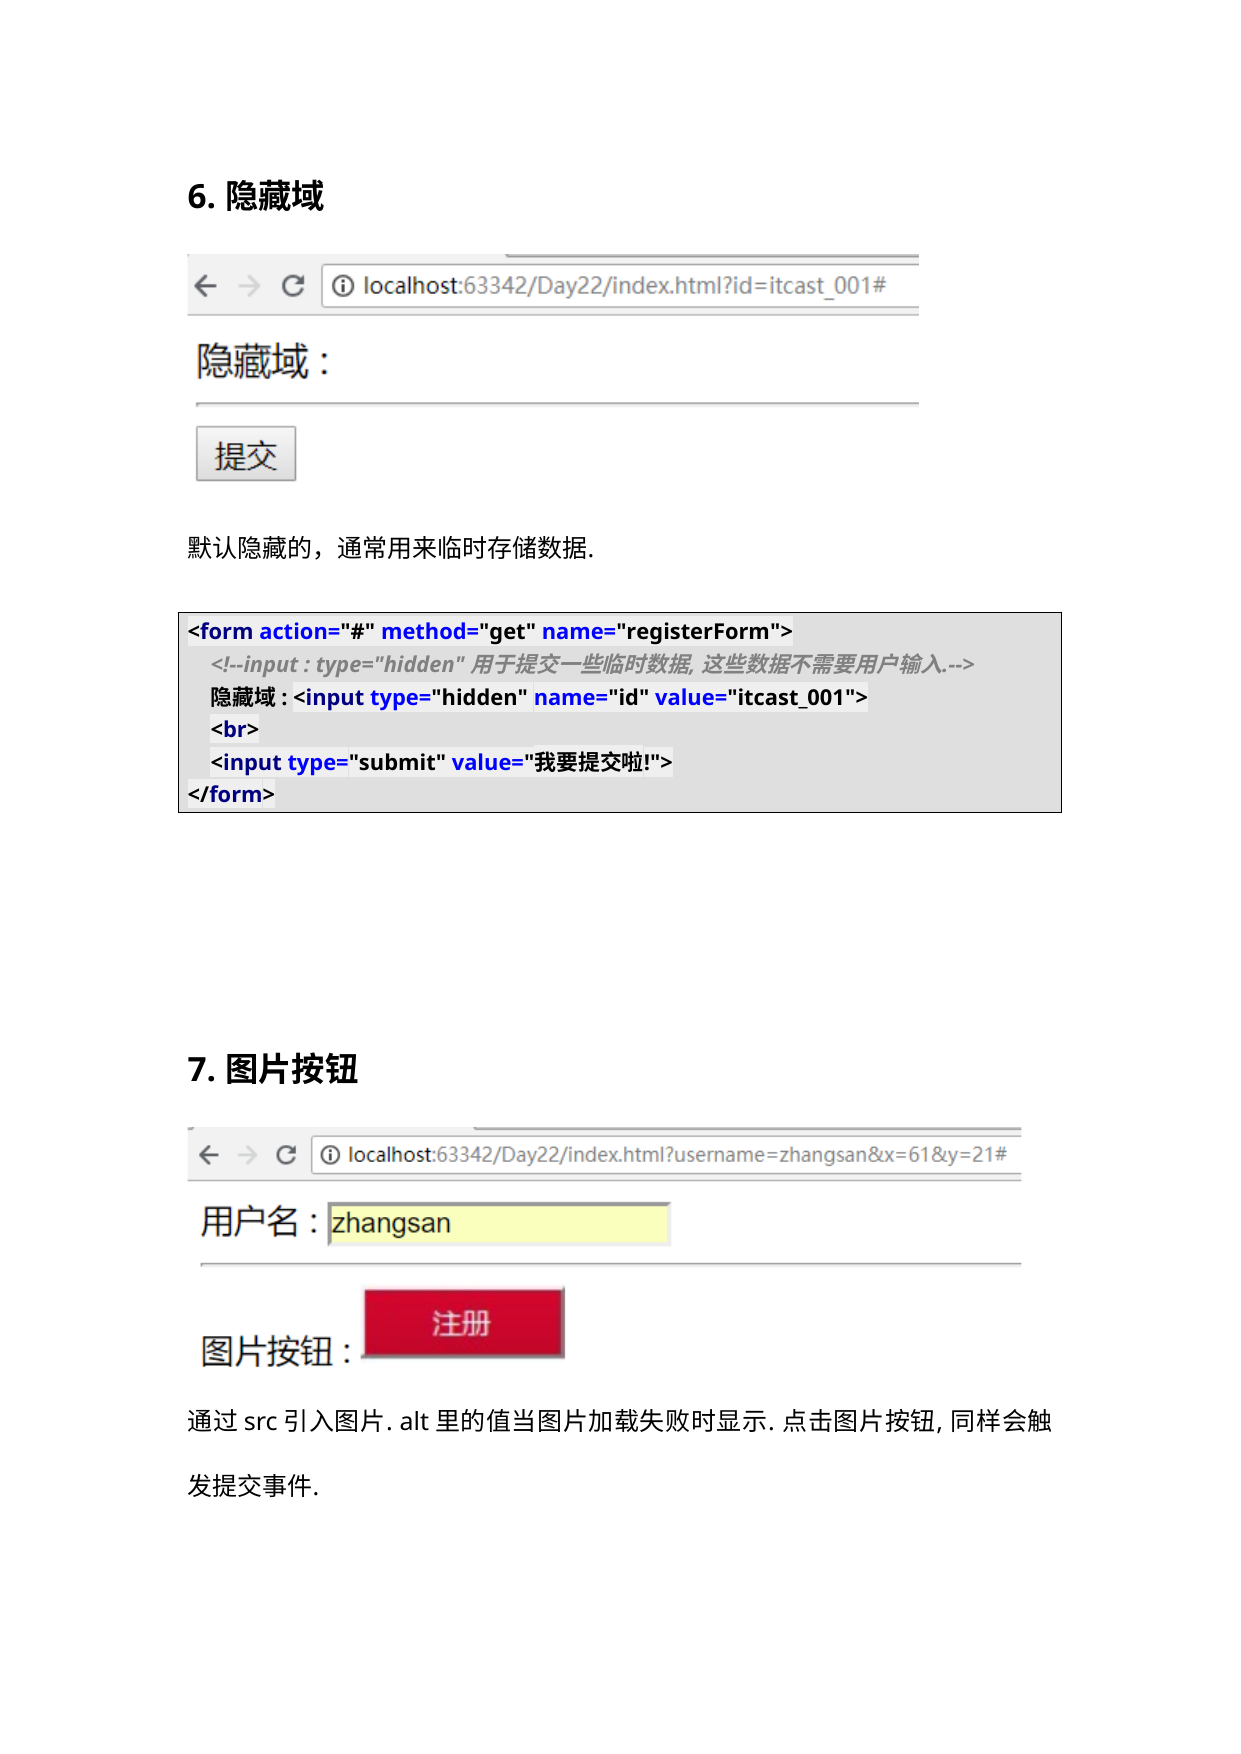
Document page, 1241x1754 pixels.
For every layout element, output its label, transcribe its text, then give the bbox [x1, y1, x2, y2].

subtitle 图片按钮 [187, 1035, 1053, 1100]
picture [187, 1127, 1022, 1385]
picture [187, 254, 919, 494]
text 默认隐藏的，通常用来临时存储数据. [187, 514, 1053, 579]
subtitle 隐藏域 [187, 162, 1053, 227]
text 通过src引入图片. alt里的值当图片加载失败时显示. 点击图片按钮, 同样会触发提交事件. [187, 1387, 1053, 1517]
text <form action="#" method="get" name="registerForm"> <!--input : type="hidden" 用于提交一些临时数据, 这些数据不需要用户输入.--> 隐藏域 : <input type="hidden" name="id" value="itcast_001"> <br> <input type="submit" value="我要提交啦!"> </form> [179, 613, 1061, 812]
